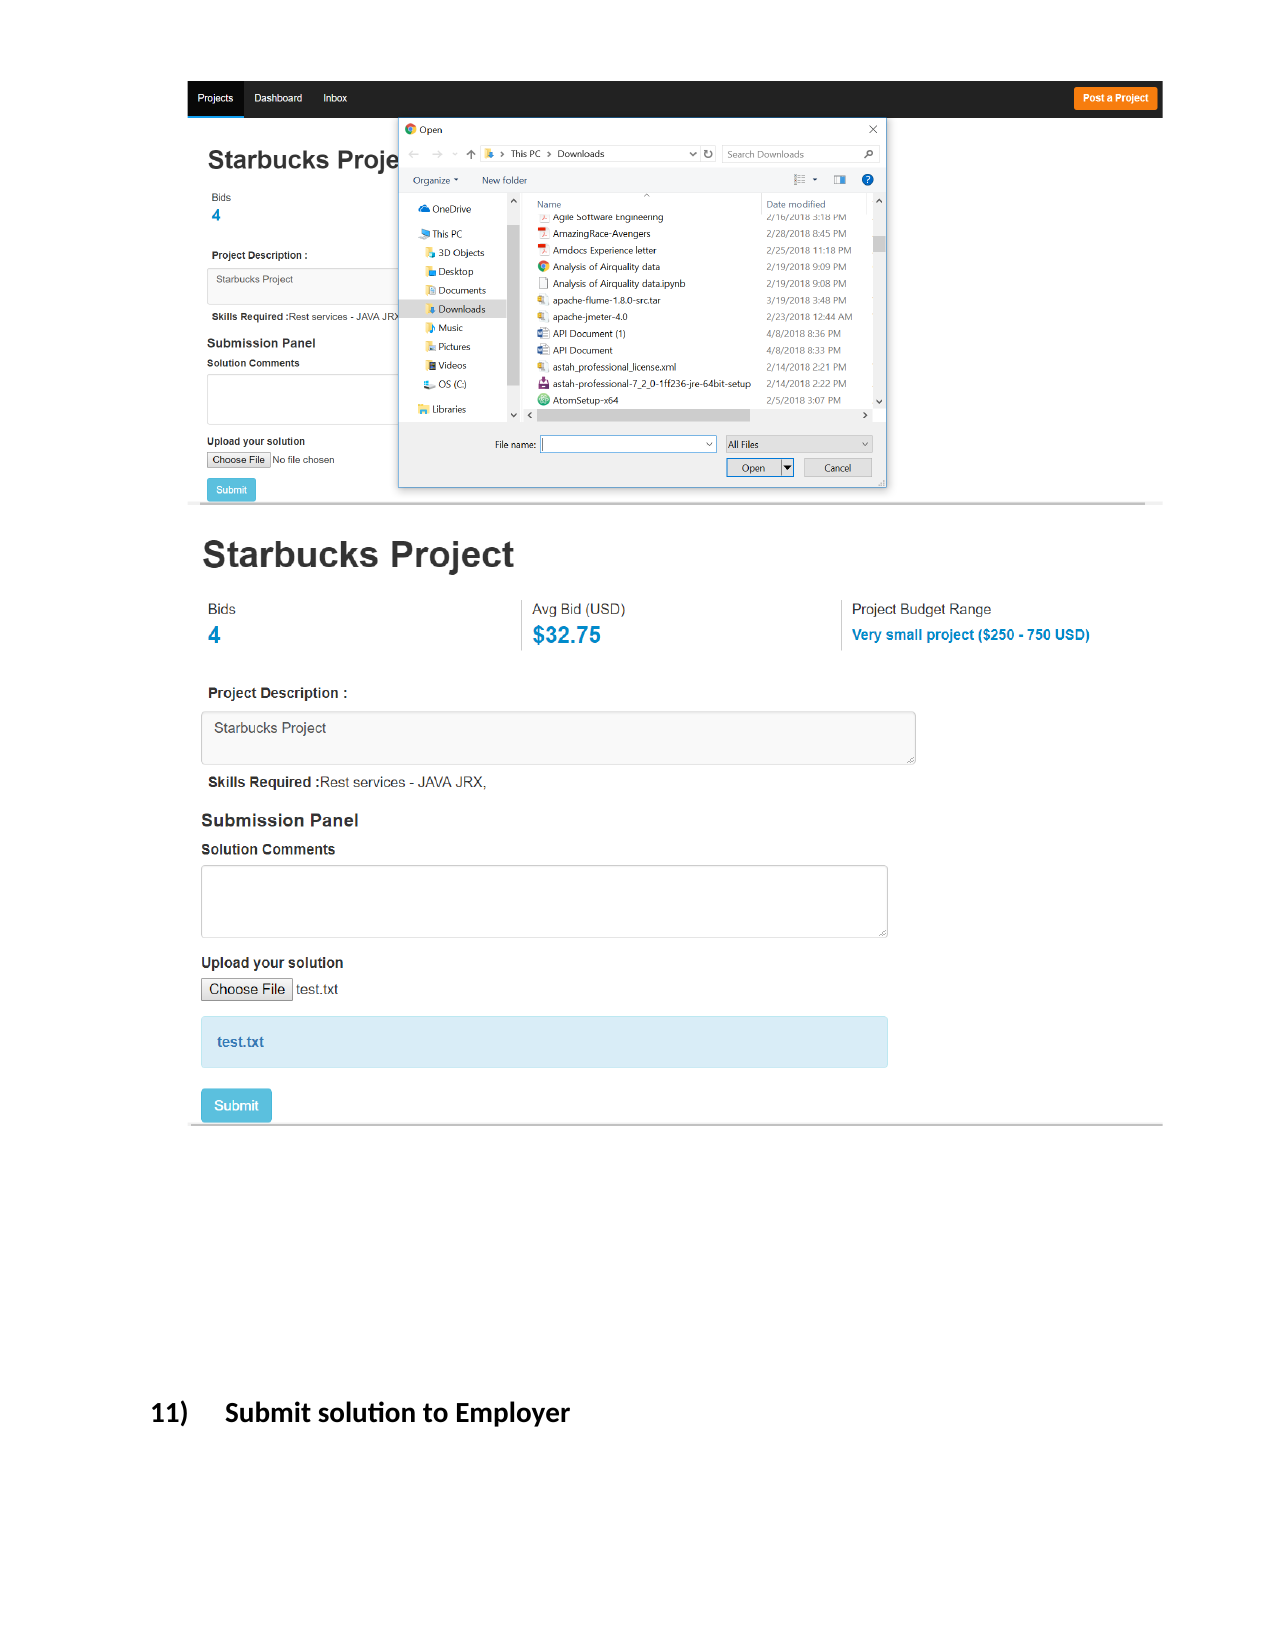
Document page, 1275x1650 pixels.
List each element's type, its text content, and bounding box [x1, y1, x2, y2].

list Submit solution to Employer [150, 1394, 1200, 1430]
picture [187, 75, 1163, 1126]
